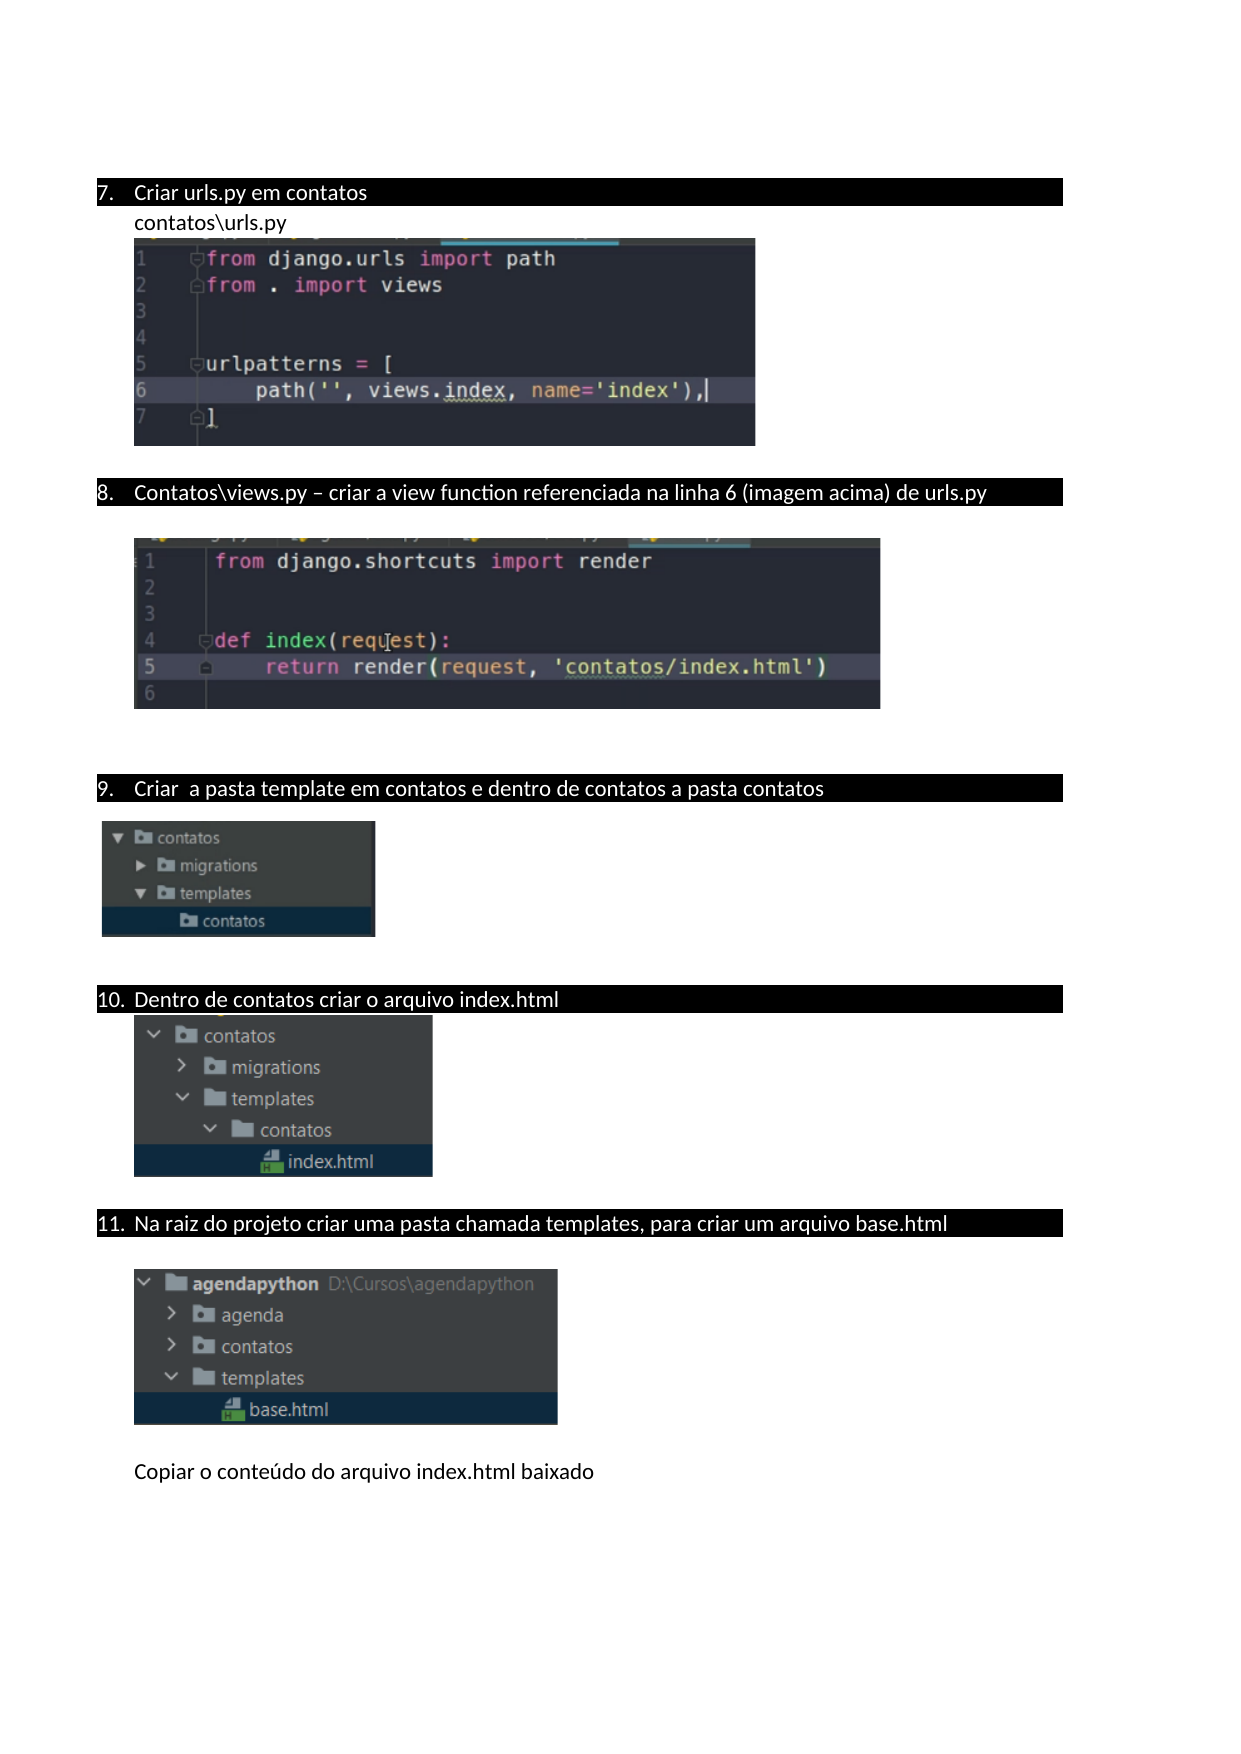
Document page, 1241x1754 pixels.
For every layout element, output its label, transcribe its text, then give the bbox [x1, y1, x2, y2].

list Copiar o conteúdo do arquivo index.html baixado [134, 1457, 1063, 1485]
list Criar a pasta template em contatos e dentro de contatos a pasta contatos [97, 774, 1063, 802]
list Na raiz do projeto criar uma pasta chamada templates, para criar um arquivo base.html [97, 1209, 1063, 1237]
list Criar urls.py em contatos [97, 178, 1063, 206]
list contatos\urls.py [134, 208, 1063, 236]
list Dentro de contatos criar o arquivo index.html [97, 985, 1063, 1013]
list Contatos\views.py – criar a view function referenciada na linha 6 (imagem acima) de urls.py [97, 478, 1063, 506]
